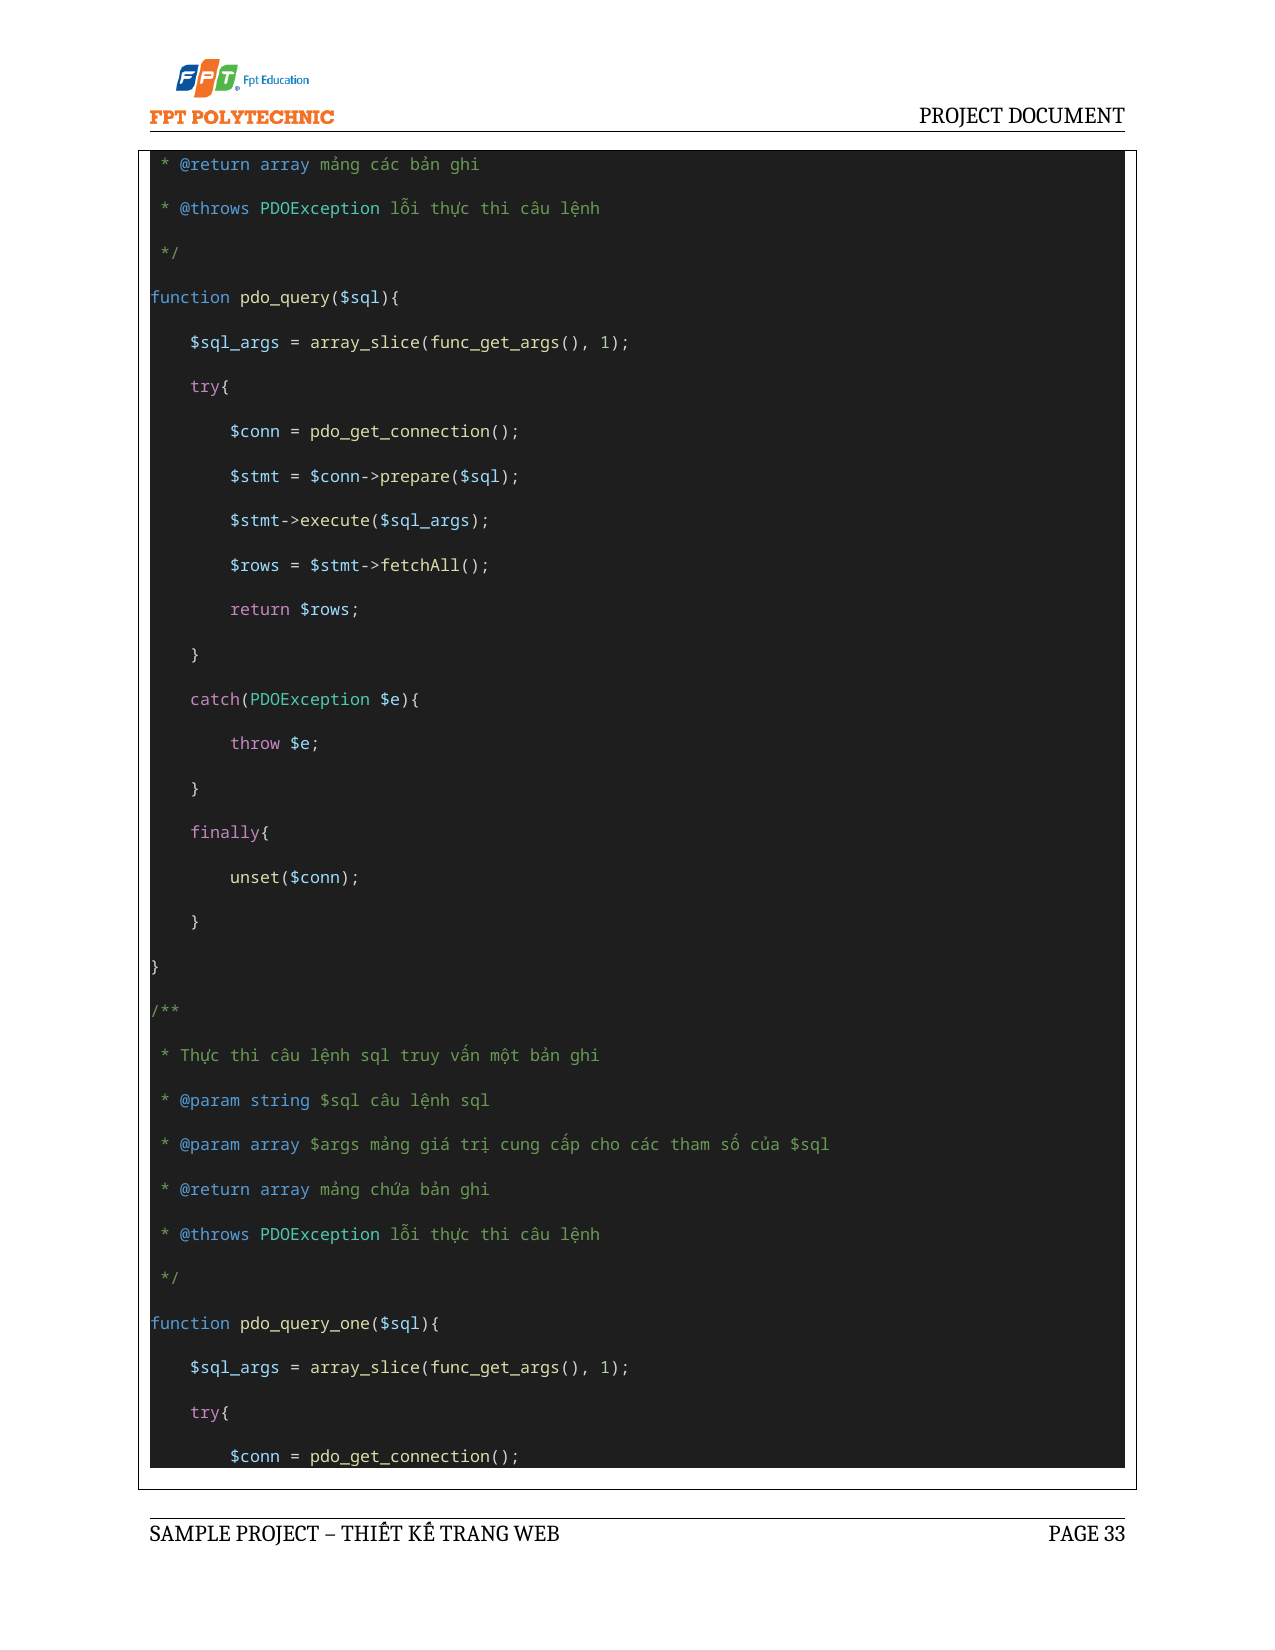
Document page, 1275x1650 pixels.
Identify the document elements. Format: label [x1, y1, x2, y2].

picture [150, 59, 336, 124]
table_header [139, 151, 1136, 1488]
